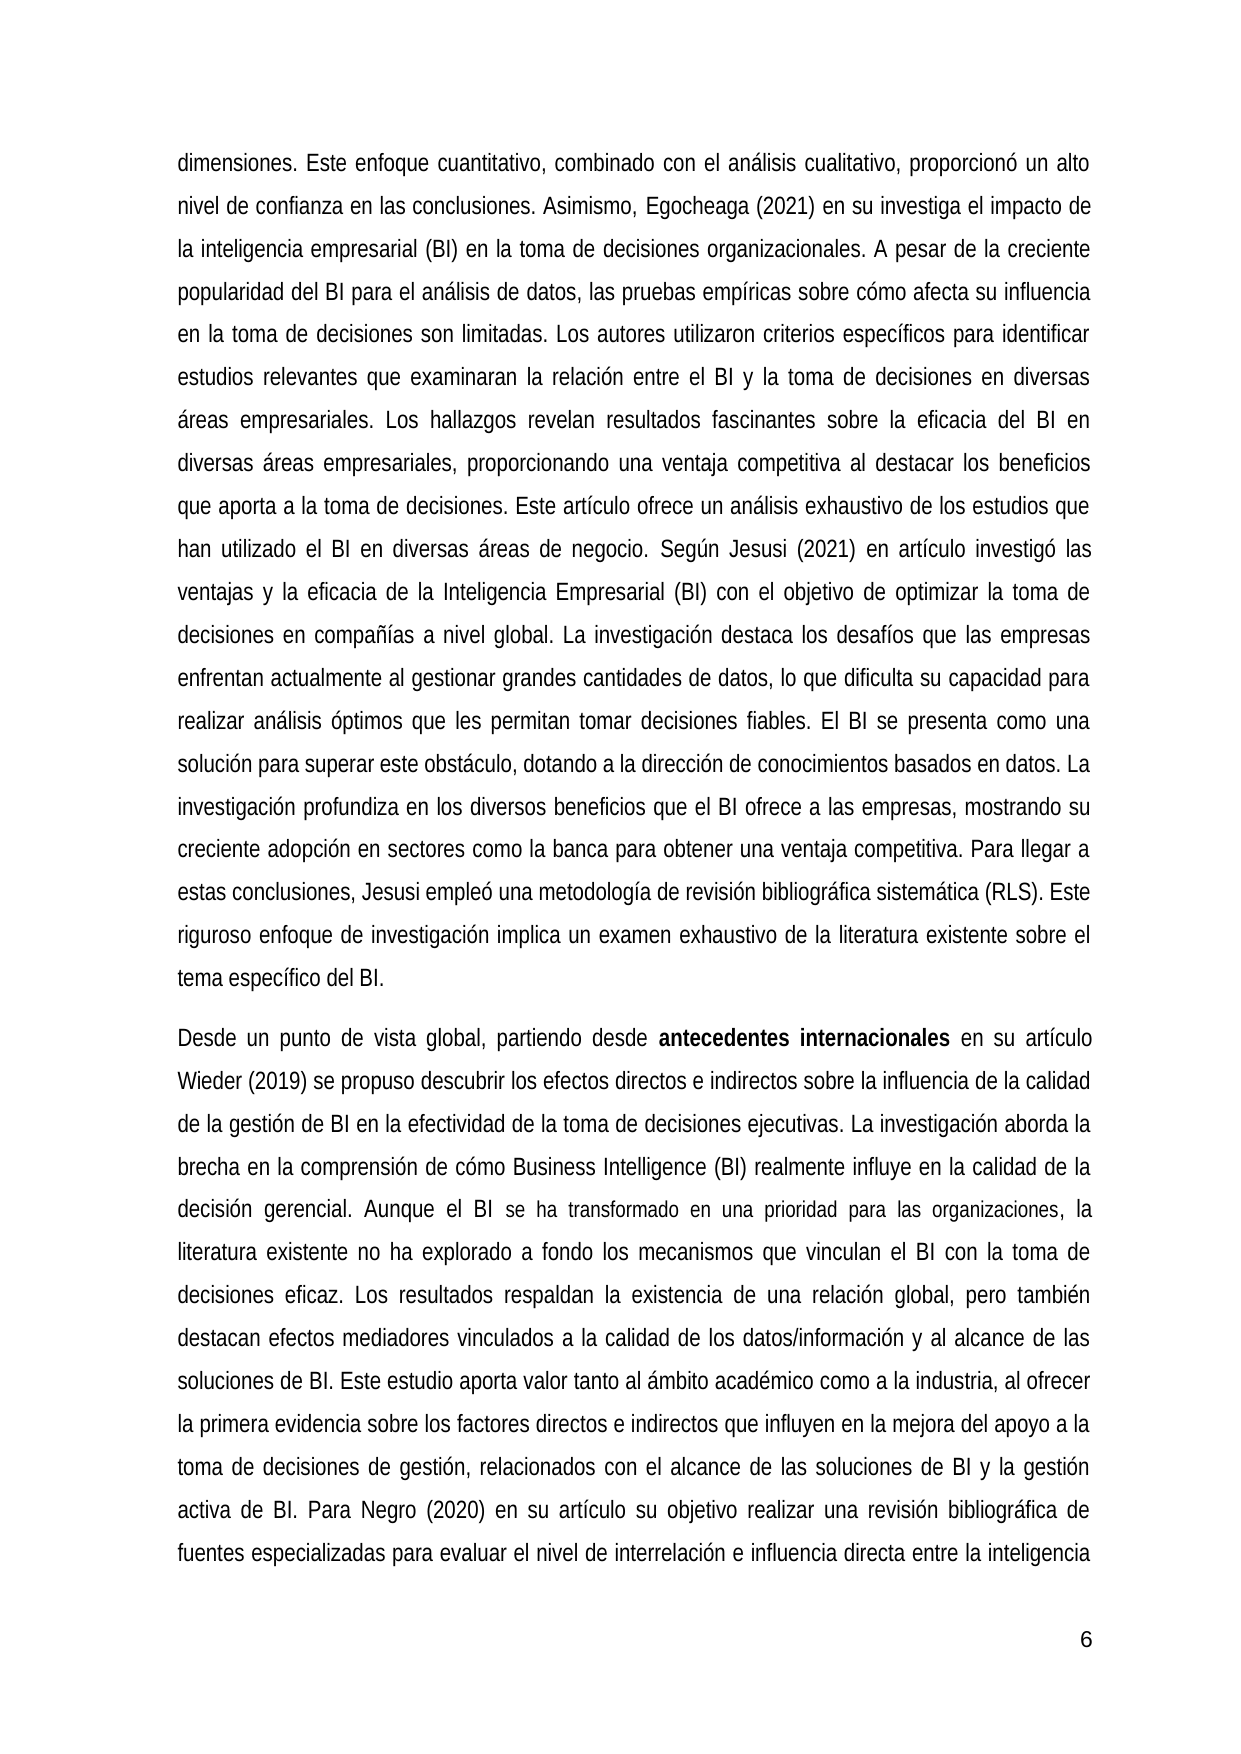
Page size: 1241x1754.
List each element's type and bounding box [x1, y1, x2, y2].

text [177, 1023, 1092, 1566]
text [177, 148, 1092, 992]
